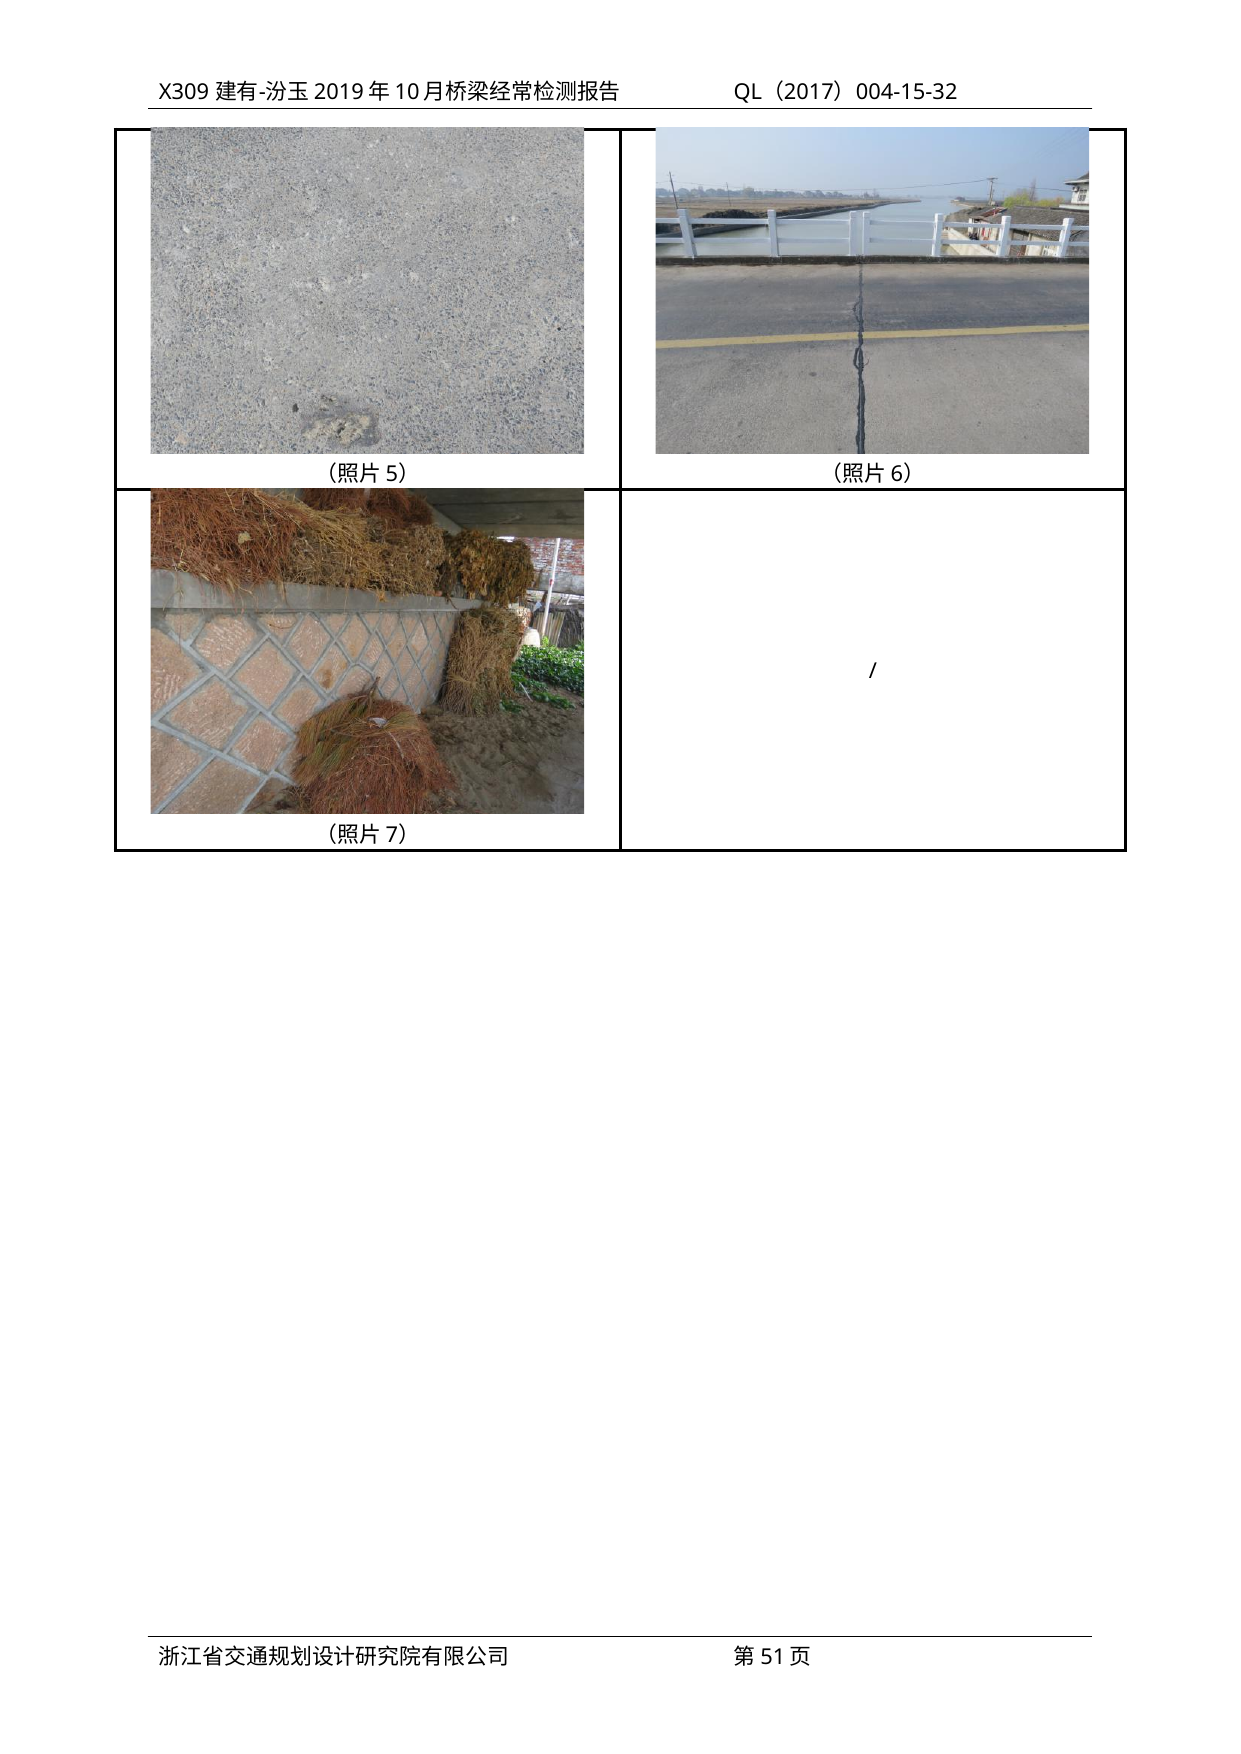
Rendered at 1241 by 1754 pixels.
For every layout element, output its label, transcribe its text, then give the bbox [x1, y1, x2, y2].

table_cell （照片6） [622, 131, 1124, 488]
table_cell / [622, 491, 1124, 849]
table_cell （照片5） [117, 131, 619, 488]
picture [150, 127, 585, 454]
table_cell （照片7） [117, 491, 619, 849]
picture [150, 488, 585, 814]
picture [655, 127, 1090, 454]
